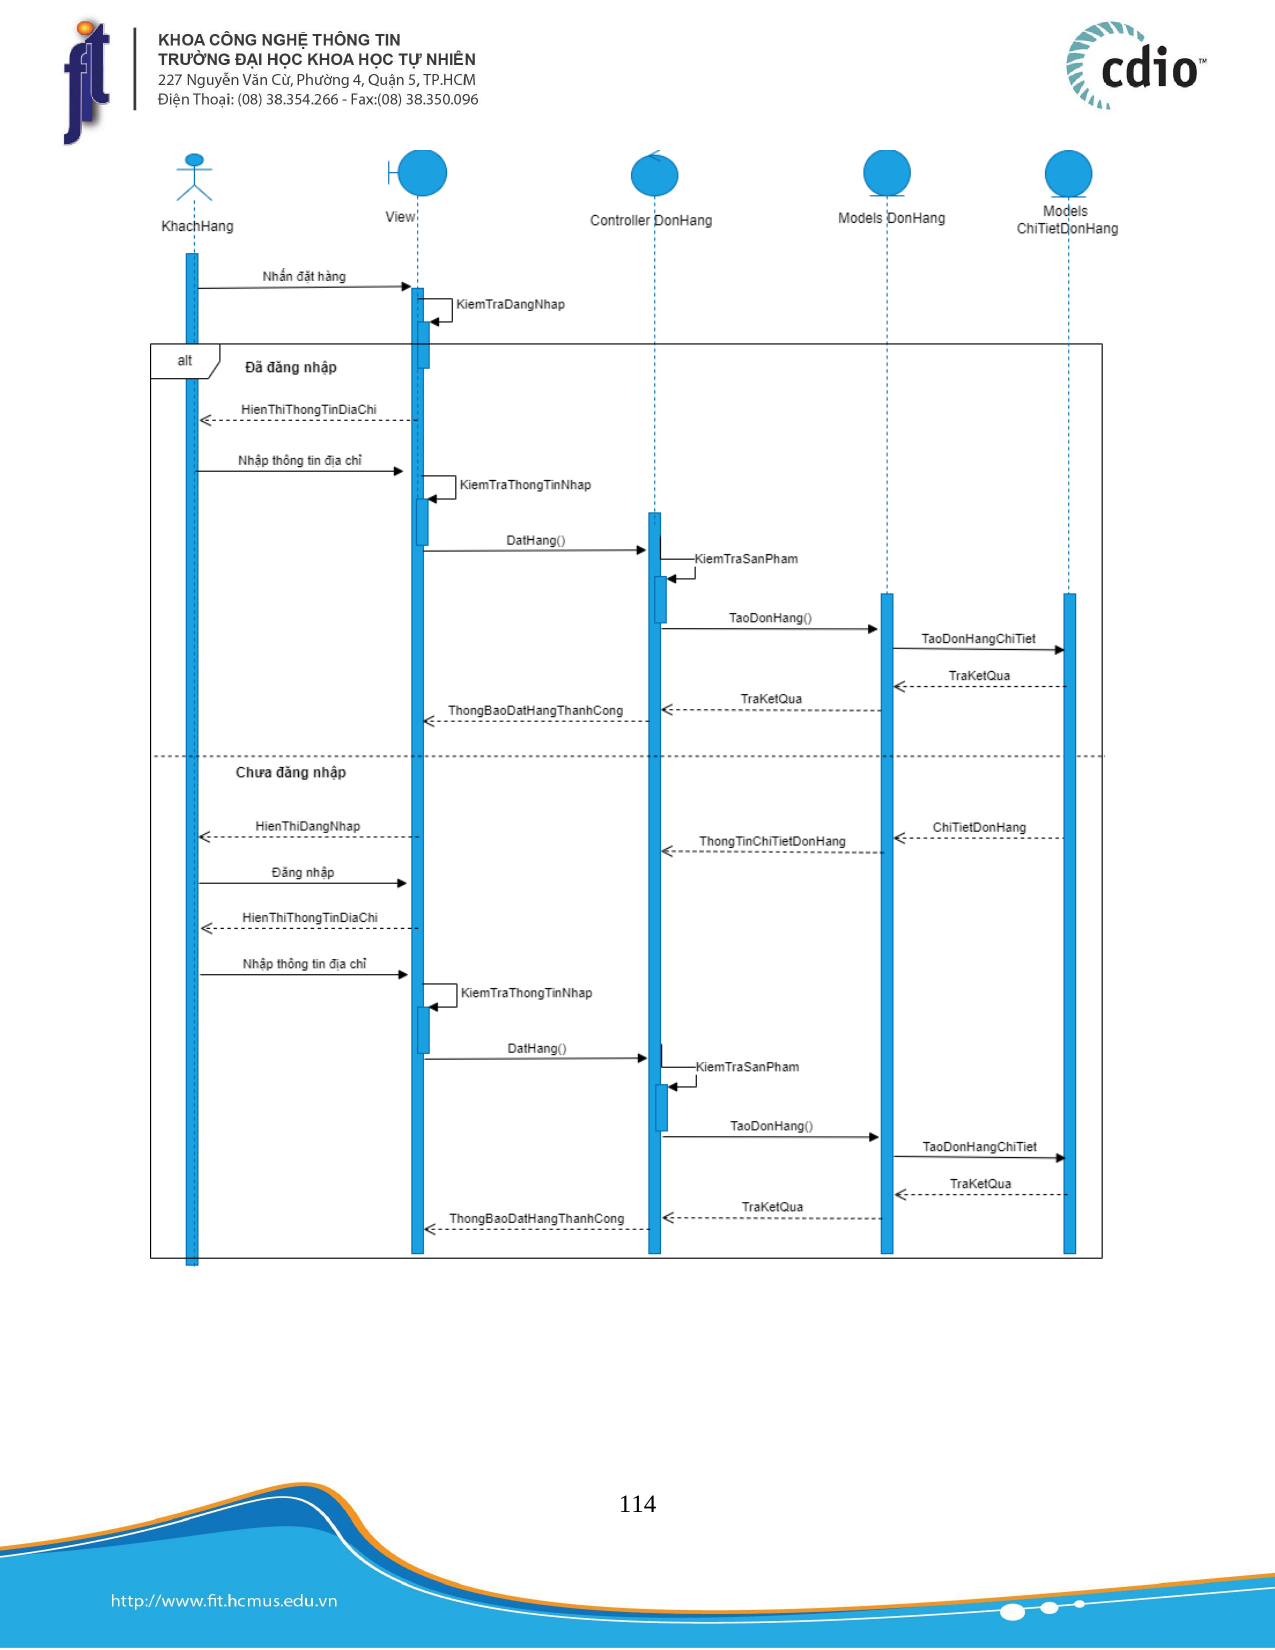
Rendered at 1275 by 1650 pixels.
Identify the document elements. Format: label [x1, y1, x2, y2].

picture [40, 10, 1219, 1267]
picture [0, 1479, 1275, 1648]
